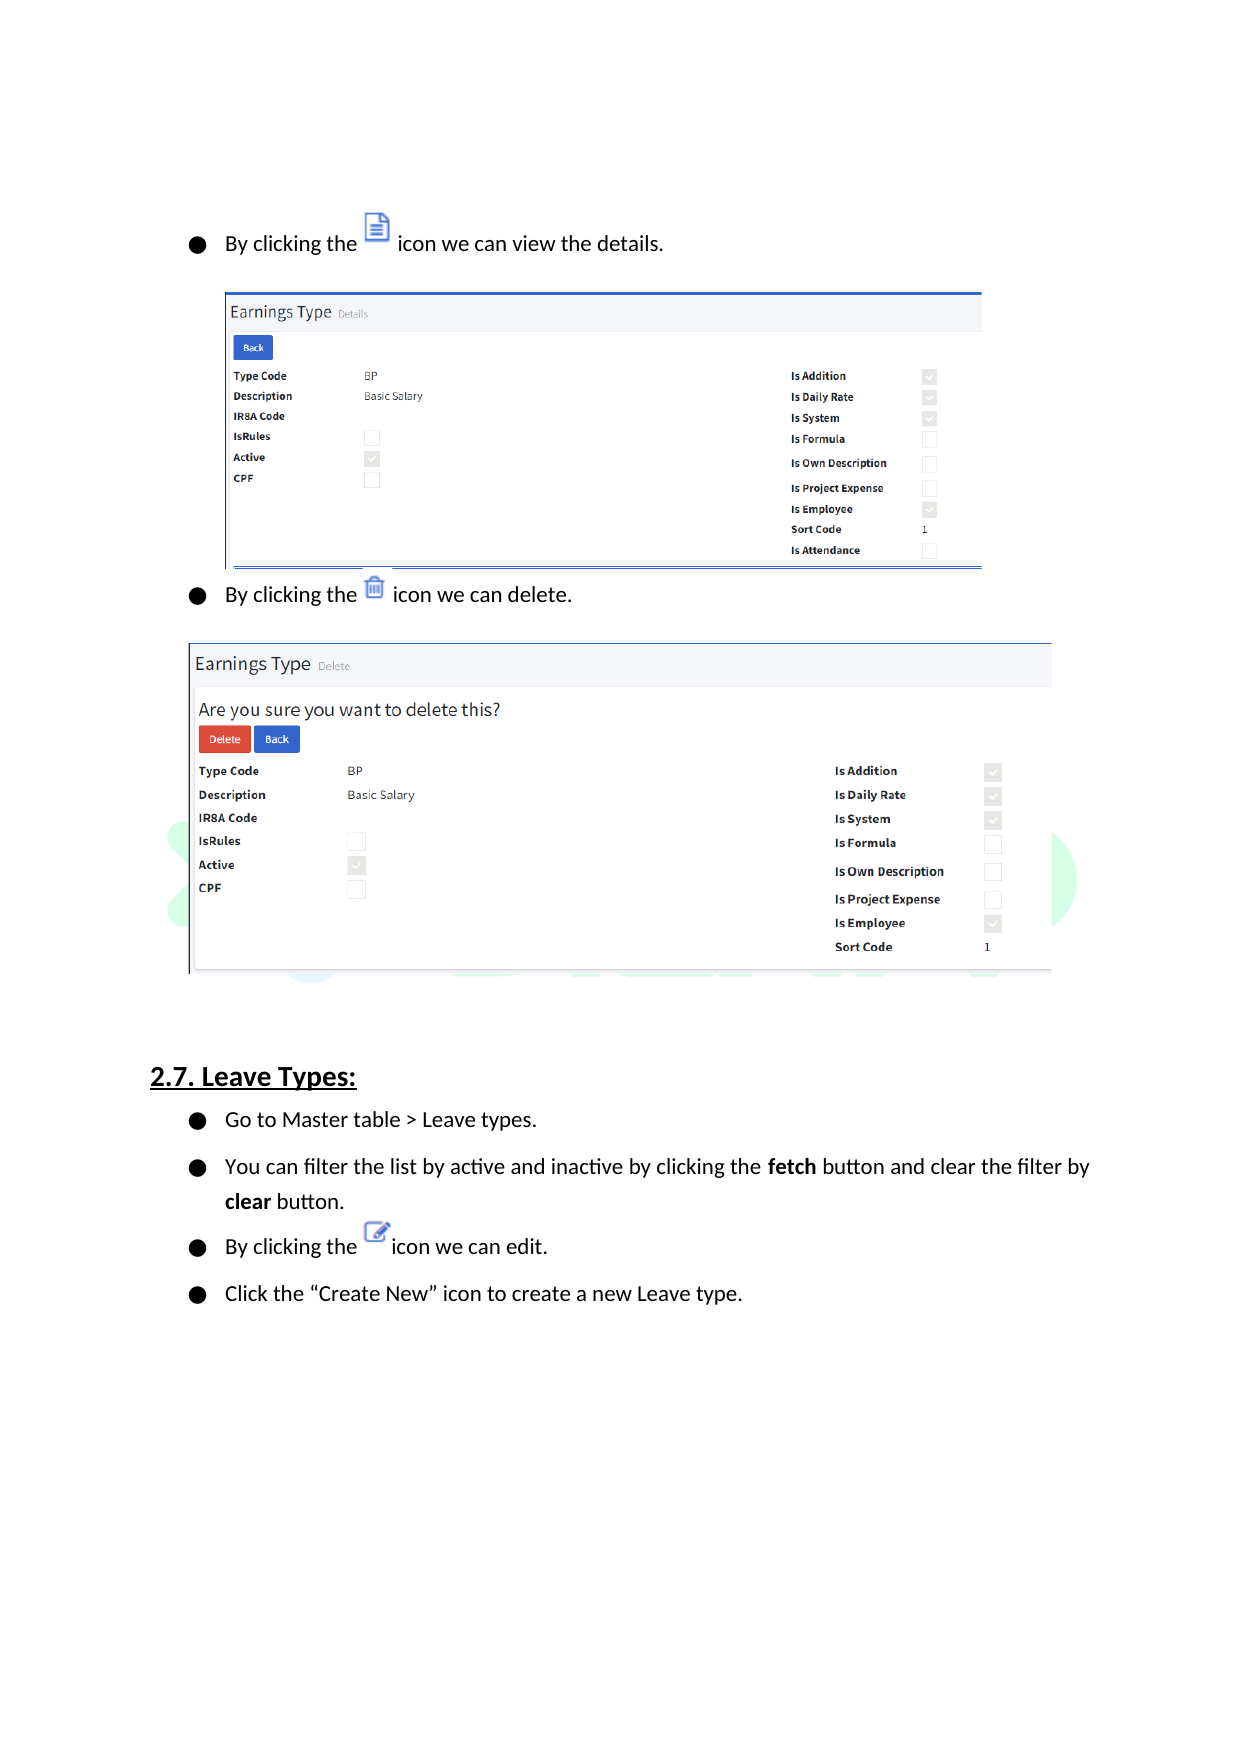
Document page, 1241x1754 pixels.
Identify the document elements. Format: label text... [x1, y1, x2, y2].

list Click the “Create New” icon to create a new Leave type. [187, 1267, 1090, 1314]
picture [188, 643, 1052, 974]
list By clicking the icon we can delete. [187, 568, 1090, 616]
list By clicking the icon we can edit. [187, 1215, 1090, 1267]
text 2.7. Leave Types: [150, 1058, 1090, 1093]
list Go to Master table > Leave types. [187, 1093, 1090, 1140]
list You can filter the list by active and inactive by clicking the fetch button and clear the filter by clear button. [187, 1140, 1090, 1215]
picture [362, 206, 398, 252]
picture [362, 1215, 392, 1255]
list By clicking the icon we can view the details. [187, 206, 1090, 264]
picture [225, 292, 982, 603]
